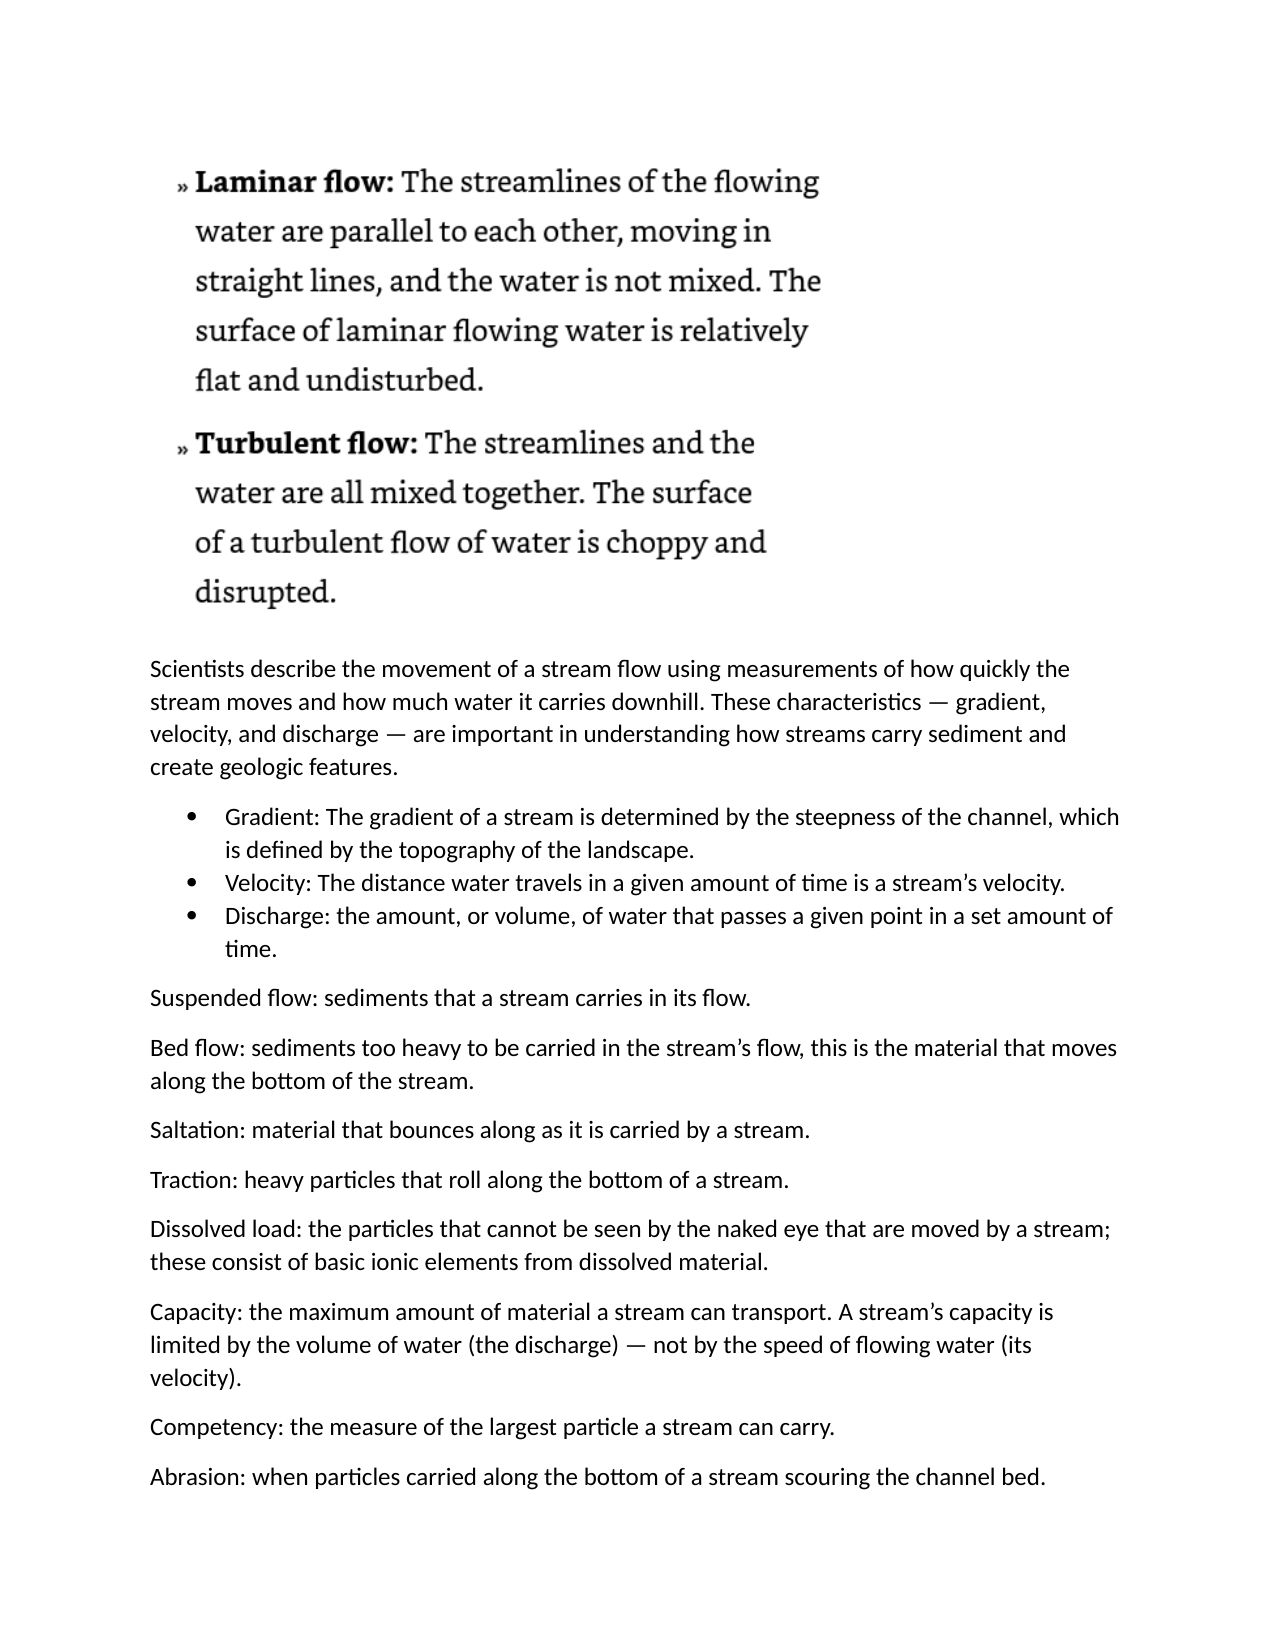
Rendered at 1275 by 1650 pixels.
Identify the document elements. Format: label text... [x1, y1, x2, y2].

list Gradient: The gradient of a stream is determined by the steepness of the channel, which is defined by the topography of the landscape. [187, 801, 1125, 864]
text Capacity: the maximum amount of material a stream can transport. A stream’s capacity is limited by the volume of water (the discharge) — not by the speed of flowing water (its velocity). [150, 1296, 1125, 1392]
text Suspended flow: sediments that a stream carries in its flow. [150, 982, 1125, 1013]
text Bed flow: sediments too heavy to be carried in the stream’s flow, this is the material that moves along the bottom of the stream. [150, 1032, 1125, 1095]
list Discharge: the amount, or volume, of water that passes a given point in a set amount of time. [187, 900, 1125, 963]
list Velocity: The distance water travels in a given amount of time is a stream’s velocity. [187, 867, 1125, 897]
text Saltation: material that bounces along as it is carried by a stream. [150, 1114, 1125, 1145]
text Dissolved load: the particles that cannot be seen by the naked eye that are moved by a stream; these consist of basic ionic elements from dissolved material. [150, 1214, 1125, 1277]
picture [150, 150, 861, 634]
text Abrasion: when particles carried along the bottom of a stream scouring the channel bed. [150, 1461, 1125, 1492]
text Traction: heavy particles that roll along the bottom of a stream. [150, 1164, 1125, 1194]
text Competency: the measure of the largest particle a stream can carry. [150, 1412, 1125, 1442]
text Scientists describe the movement of a stream flow using measurements of how quickly the stream moves and how much water it carries downhill. These characteristics — gradient, velocity, and discharge — are important in understanding how streams carry sediment and create geologic features. [150, 653, 1125, 782]
